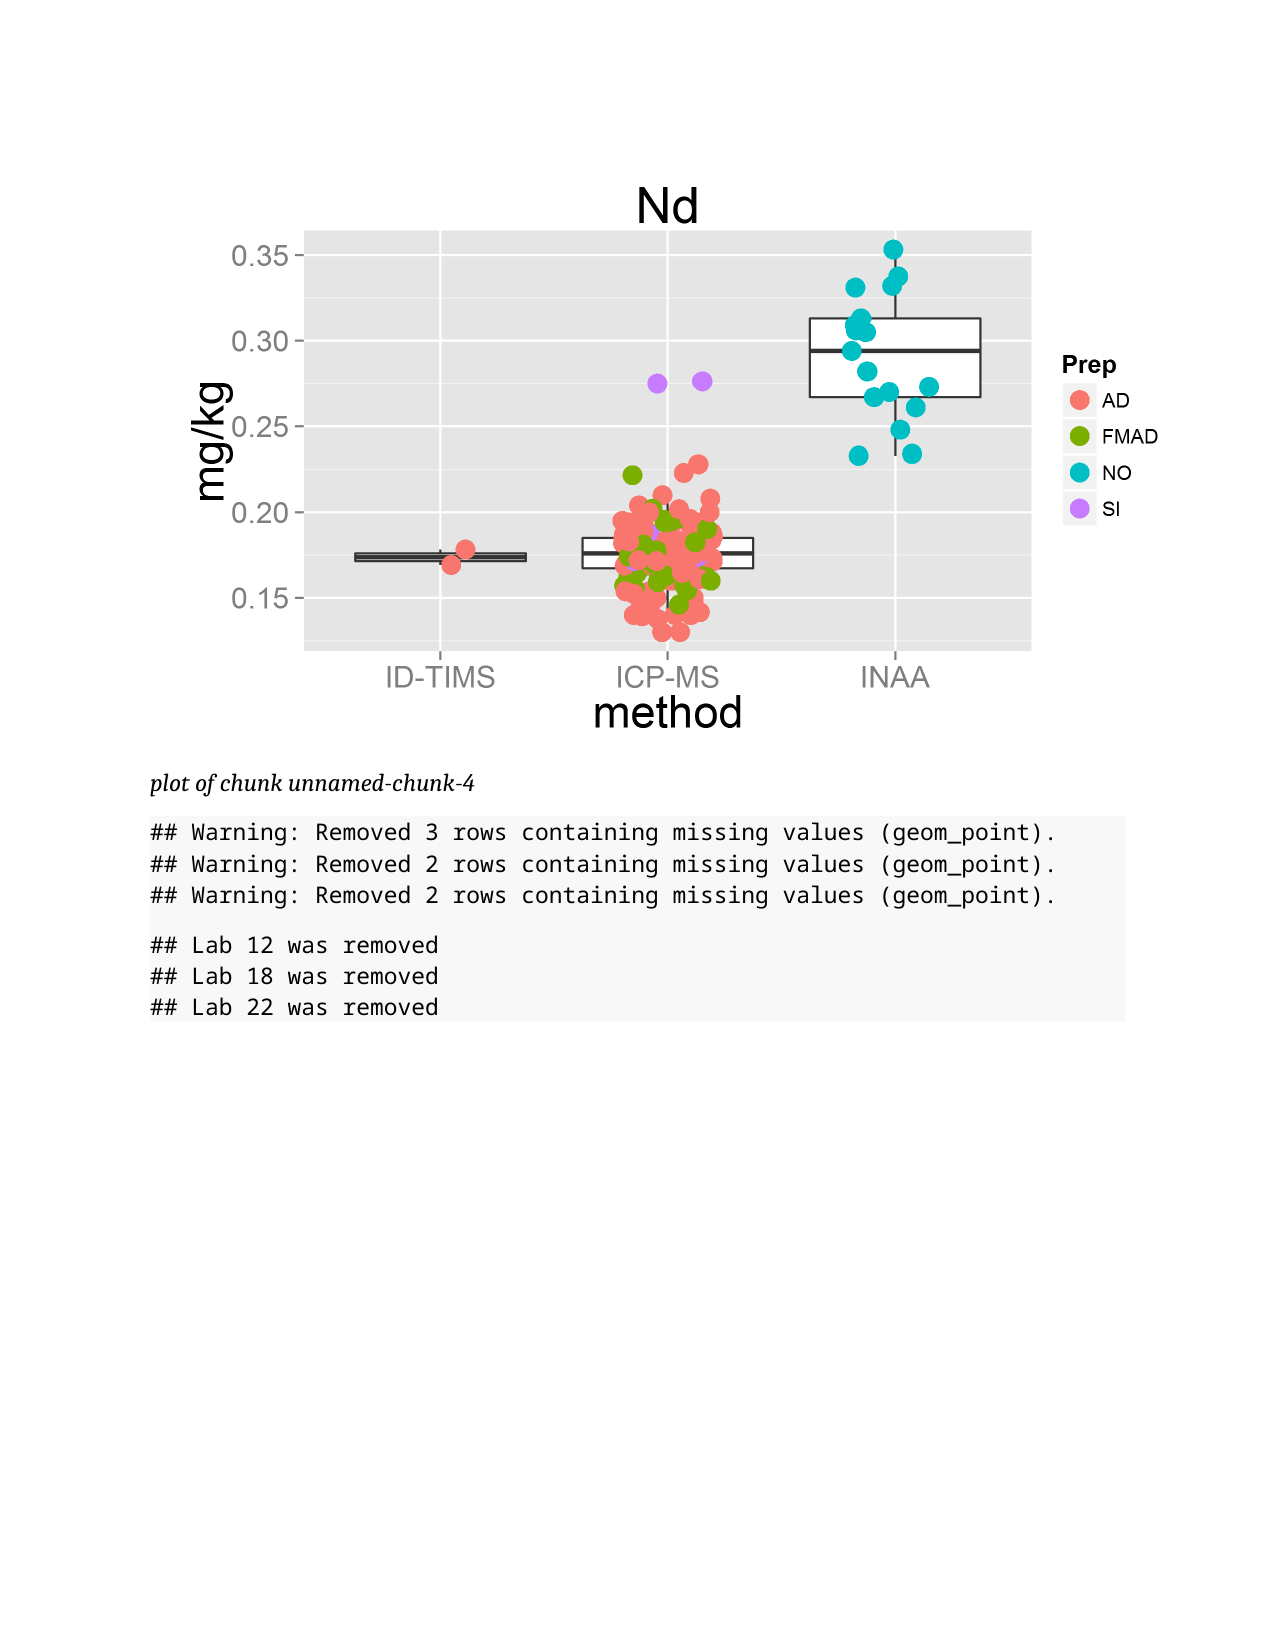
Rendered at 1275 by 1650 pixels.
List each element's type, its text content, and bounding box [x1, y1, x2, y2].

picture [168, 150, 1221, 750]
text plot of chunk unnamed-chunk-4 [150, 769, 1125, 797]
text ## Warning: Removed 3 rows containing missing values (geom_point). ## Warning: Removed 2 rows containing missing values (geom_point). ## Warning: Removed 2 rows containing missing values (geom_point). [150, 816, 1125, 910]
text ## Lab 12 was removed ## Lab 18 was removed ## Lab 22 was removed [150, 929, 1125, 1022]
